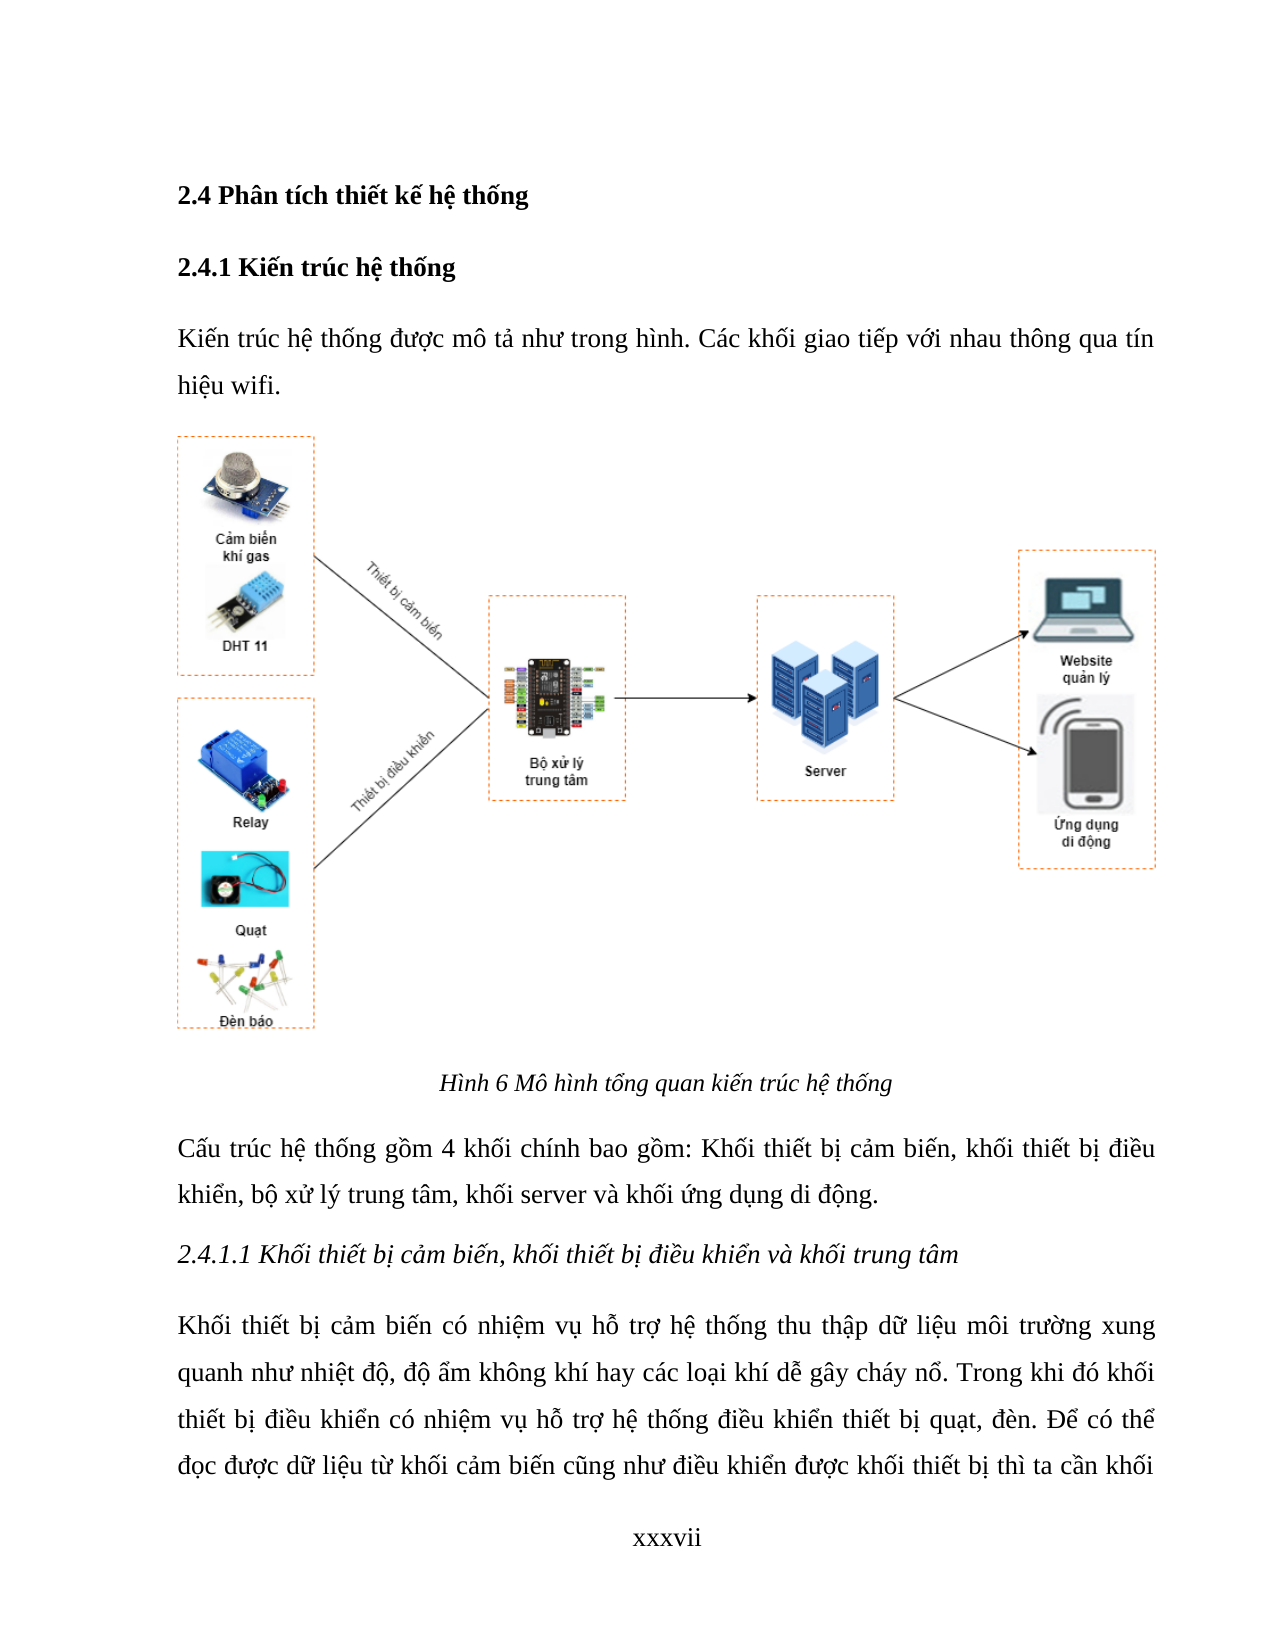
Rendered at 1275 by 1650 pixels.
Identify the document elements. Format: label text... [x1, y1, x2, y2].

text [177, 1309, 1157, 1481]
text Kiến trúc hệ thống được mô tả như trong hình. Các khối giao tiếp với nhau thông qua tín hiệu wifi. [177, 322, 1157, 400]
text Cấu trúc hệ thống gồm 4 khối chính bao gồm: Khối thiết bị cảm biến, khối thiết bị điều khiển, bộ xử lý trung tâm, khối server và khối ứng dụng di động. [177, 1132, 1157, 1210]
picture [177, 436, 1157, 1040]
subtitle 2.4.1.1 Khối thiết bị cảm biến, khối thiết bị điều khiển và khối trung tâm [177, 1238, 1157, 1269]
subtitle 2.4 Phân tích thiết kế hệ thống [177, 179, 1157, 210]
subtitle 2.4.1 Kiến trúc hệ thống [177, 251, 1157, 282]
